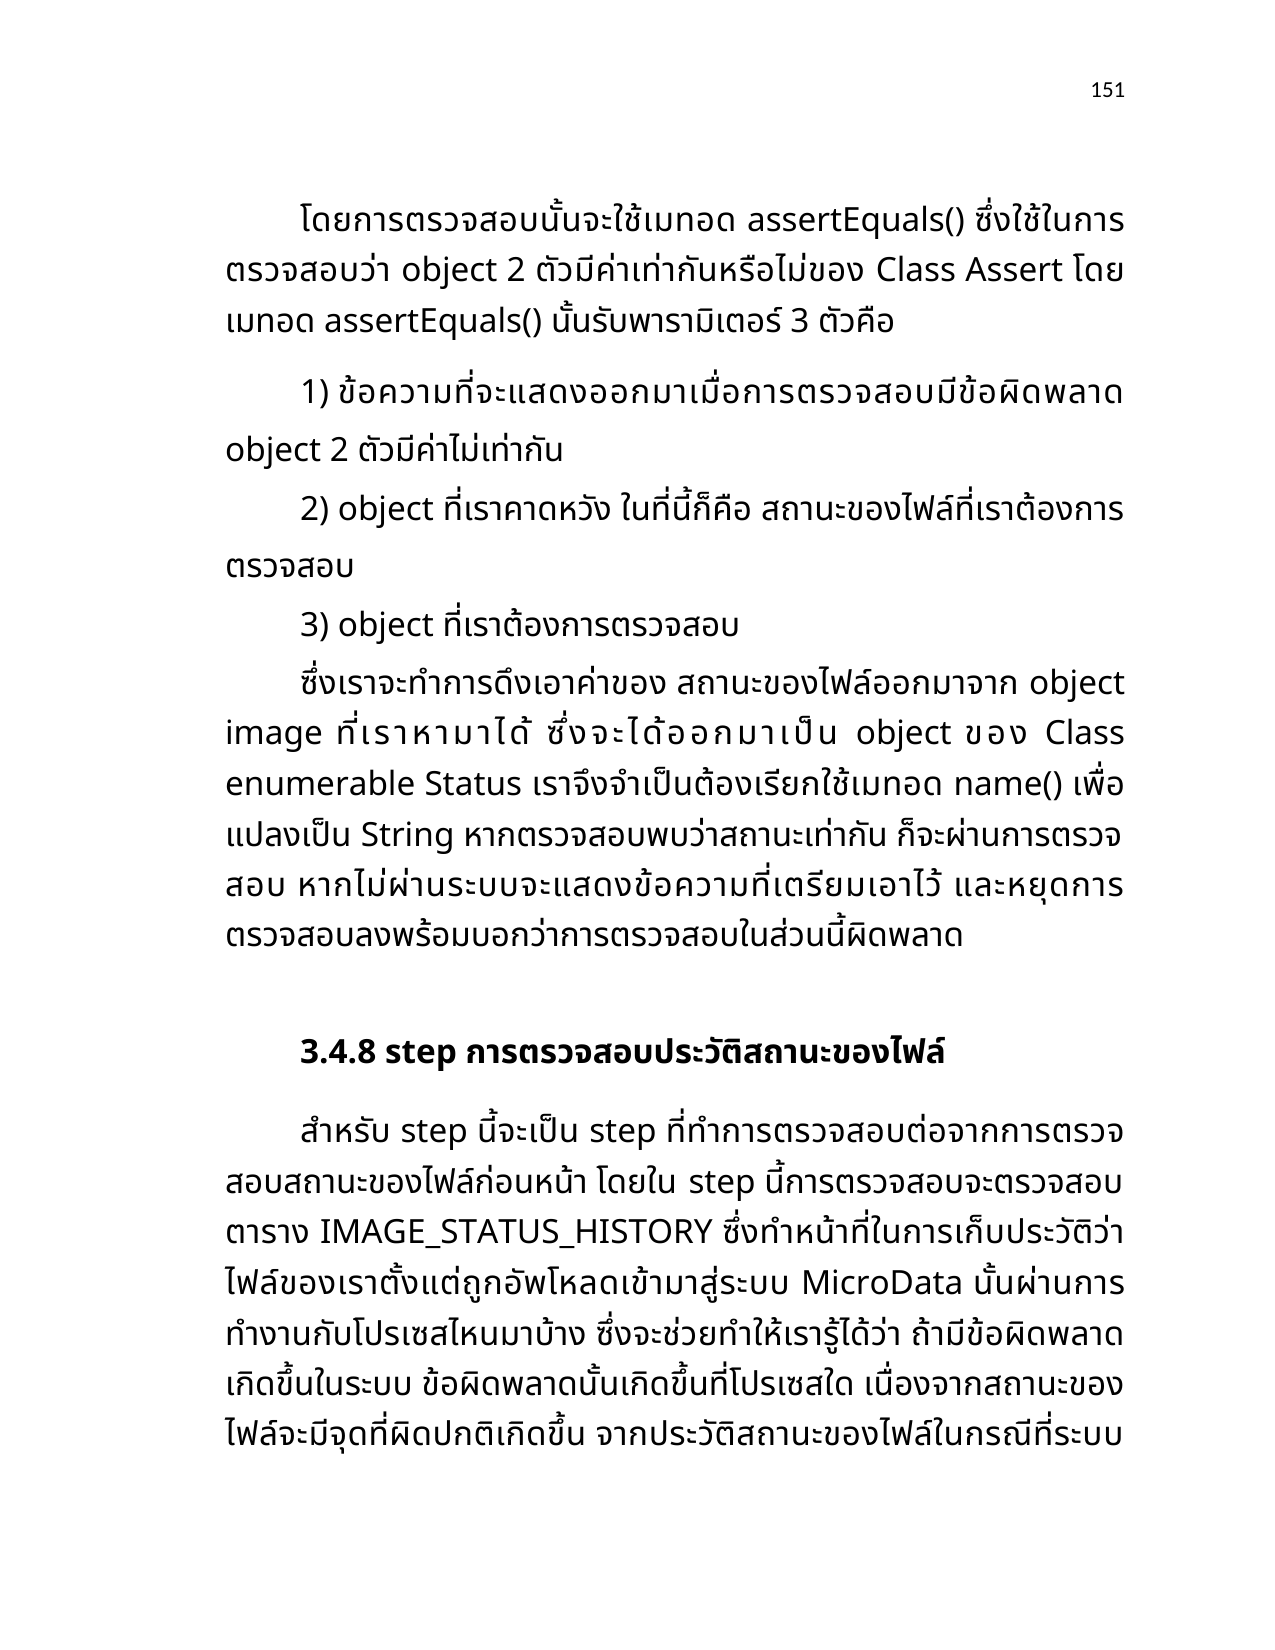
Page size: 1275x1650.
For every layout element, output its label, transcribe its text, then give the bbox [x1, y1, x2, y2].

list ข้อความที่จะแสดงออกมาเมื่อการตรวจสอบมีข้อผิดพลาด object 2 ตัวมีค่าไม่เท่ากัน [225, 368, 1125, 477]
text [225, 1107, 1125, 1461]
text step การตรวจสอบประวัติสถานะของไฟล์ [225, 1028, 1125, 1079]
list object ที่เราต้องการตรวจสอบ [225, 600, 1125, 651]
list object ที่เราคาดหวัง ในที่นี้ก็คือ สถานะของไฟล์ที่เราต้องการตรวจสอบ [225, 484, 1125, 593]
text ซึ่งเราจะทำการดึงเอาค่าของ สถานะของไฟล์ออกมาจาก object image ที่เราหามาได้ ซึ่งจะได้ออกมาเป็น object ของ Class enumerable Status เราจึงจำเป็นต้องเรียกใช้เมทอด name() เพื่อแปลงเป็น String หากตรวจสอบพบว่าสถานะเท่ากัน ก็จะผ่านการตรวจสอบ หากไม่ผ่านระบบจะแสดงข้อความที่เตรียมเอาไว้ และหยุดการตรวจสอบลงพร้อมบอกว่าการตรวจสอบในส่วนนี้ผิดพลาด [225, 658, 1125, 962]
text โดยการตรวจสอบนั้นจะใช้เมทอด assertEquals() ซึ่งใช้ในการตรวจสอบว่า object 2 ตัวมีค่าเท่ากันหรือไม่ของ Class Assert โดยเมทอด assertEquals() นั้นรับพารามิเตอร์ 3 ตัวคือ [225, 195, 1125, 347]
